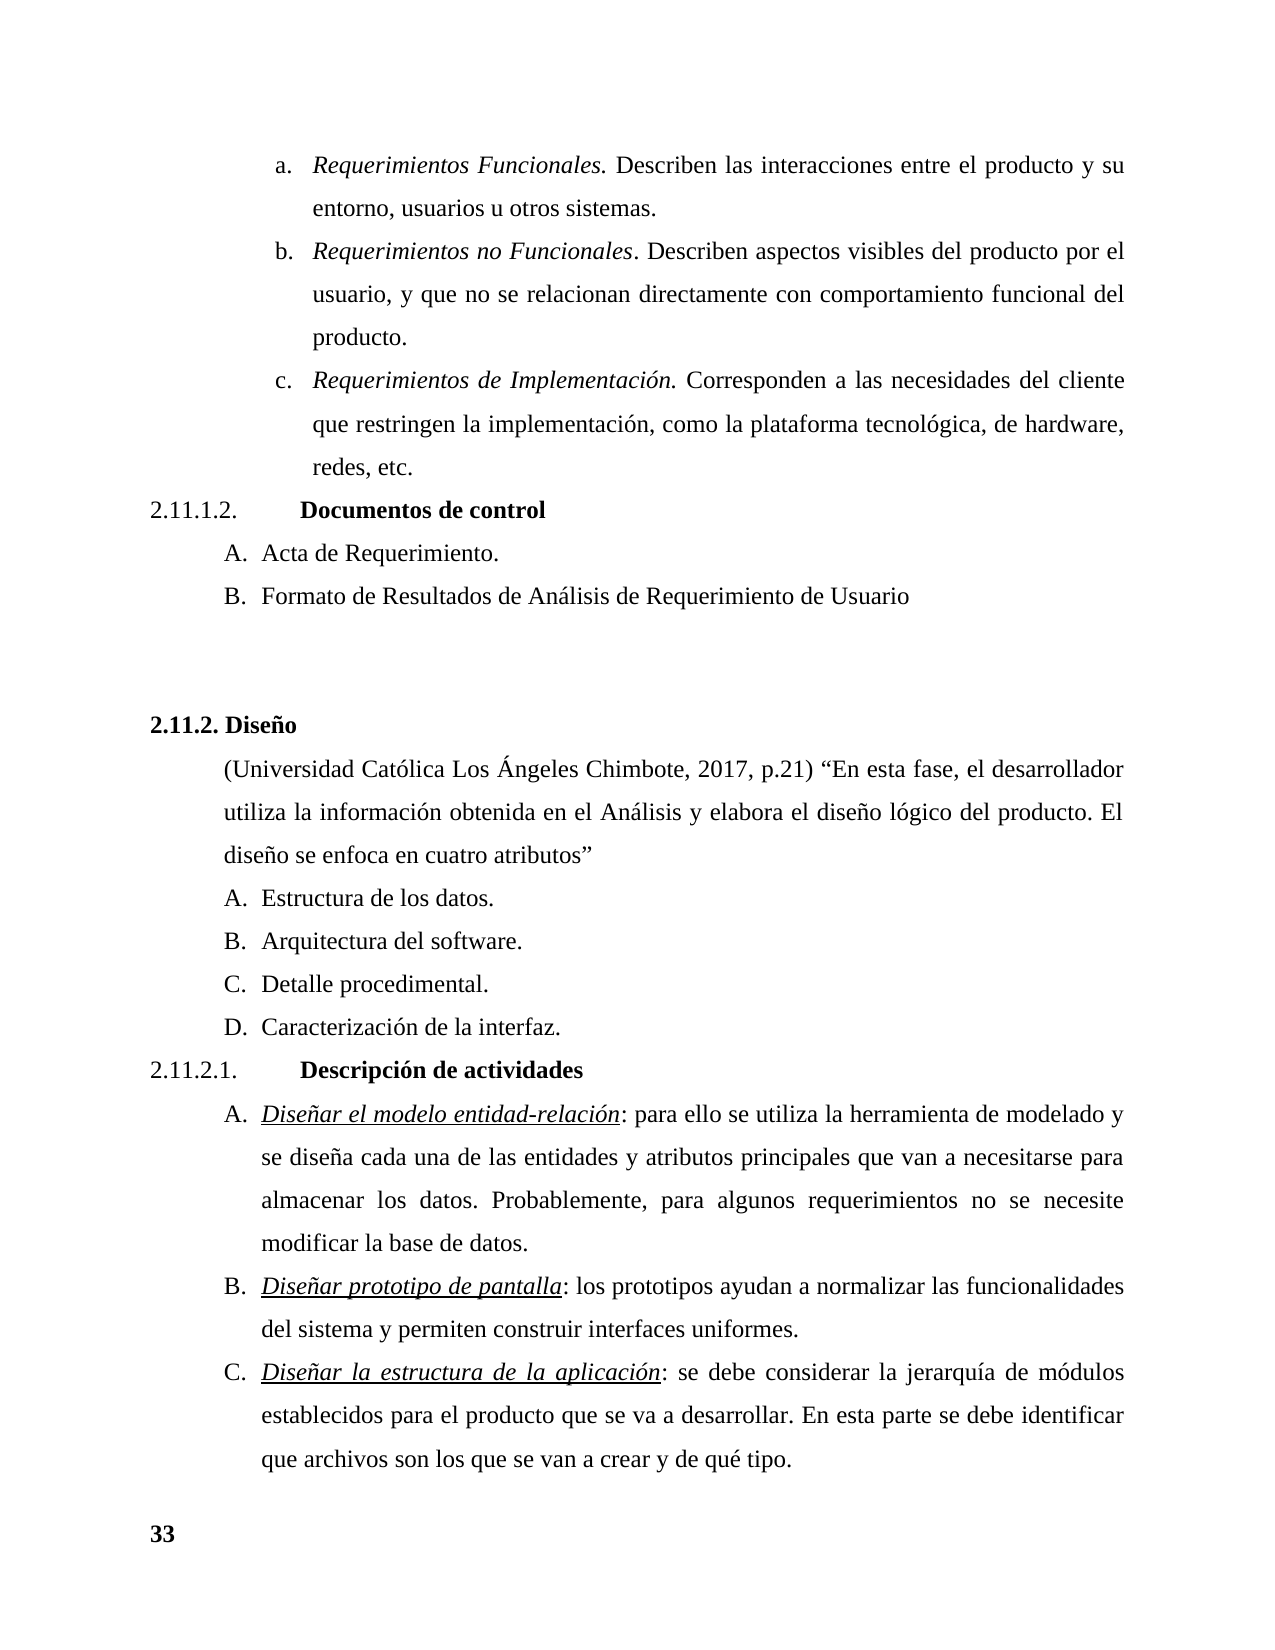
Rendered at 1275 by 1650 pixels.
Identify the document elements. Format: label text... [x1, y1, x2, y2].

list Diseño [150, 711, 1125, 739]
list Descripción de actividades [150, 1056, 1125, 1084]
list Requerimientos Funcionales. Describen las interacciones entre el producto y su entorno, usuarios u otros sistemas. [275, 150, 1125, 222]
list Diseñar la estructura de la aplicación: se debe considerar la jerarquía de módulos establecidos para el producto que se va a desarrollar. En esta parte se debe identificar que archivos son los que se van a crear y de qué tipo. [224, 1357, 1125, 1472]
list Diseñar prototipo de pantalla: los prototipos ayudan a normalizar las funcionalidades del sistema y permiten construir interfaces uniformes. [224, 1271, 1125, 1343]
list Estructura de los datos. [224, 883, 1125, 912]
list Detalle procedimental. [224, 969, 1125, 998]
list Requerimientos de Implementación. Corresponden a las necesidades del cliente que restringen la implementación, como la plataforma tecnológica, de hardware, redes, etc. [275, 366, 1125, 481]
list Acta de Requerimiento. [224, 538, 1125, 567]
list (Universidad Católica Los Ángeles Chimbote, 2017, p.21) “En esta fase, el desarrollador utiliza la información obtenida en el Análisis y elabora el diseño lógico del producto. El diseño se enfoca en cuatro atributos” [224, 754, 1125, 869]
list Diseñar el modelo entidad-relación: para ello se utiliza la herramienta de modelado y se diseña cada una de las entidades y atributos principales que van a necesitarse para almacenar los datos. Probablemente, para algunos requerimientos no se necesite modificar la base de datos. [224, 1099, 1125, 1257]
list Caracterización de la interfaz. [224, 1012, 1125, 1041]
list Documentos de control [150, 495, 1125, 524]
list Requerimientos no Funcionales. Describen aspectos visibles del producto por el usuario, y que no se relacionan directamente con comportamiento funcional del producto. [275, 236, 1125, 351]
list Formato de Resultados de Análisis de Requerimiento de Usuario [224, 581, 1125, 610]
list Arquitectura del software. [224, 926, 1125, 955]
